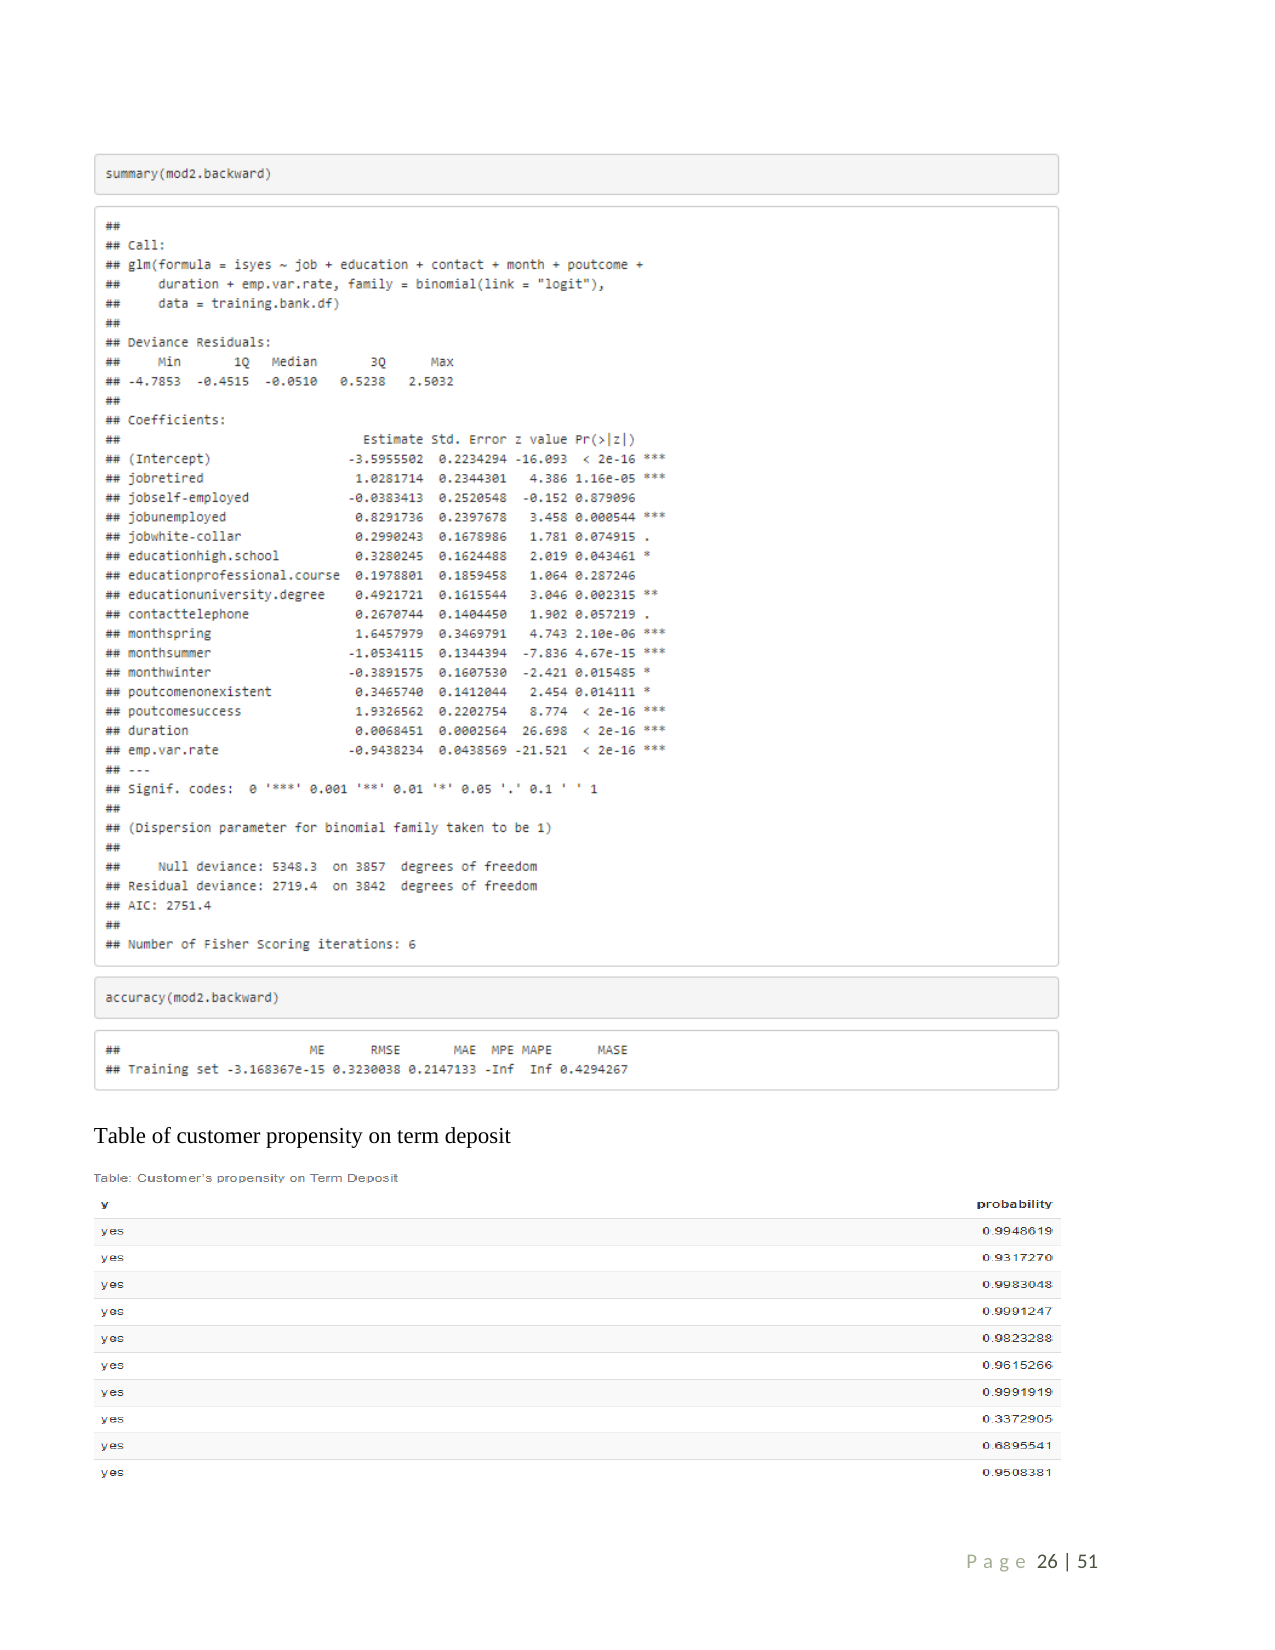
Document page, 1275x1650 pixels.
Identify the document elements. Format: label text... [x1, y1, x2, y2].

picture [93, 1167, 1069, 1485]
text Table of customer propensity on term deposit [94, 1122, 1200, 1148]
picture [93, 150, 1069, 1104]
